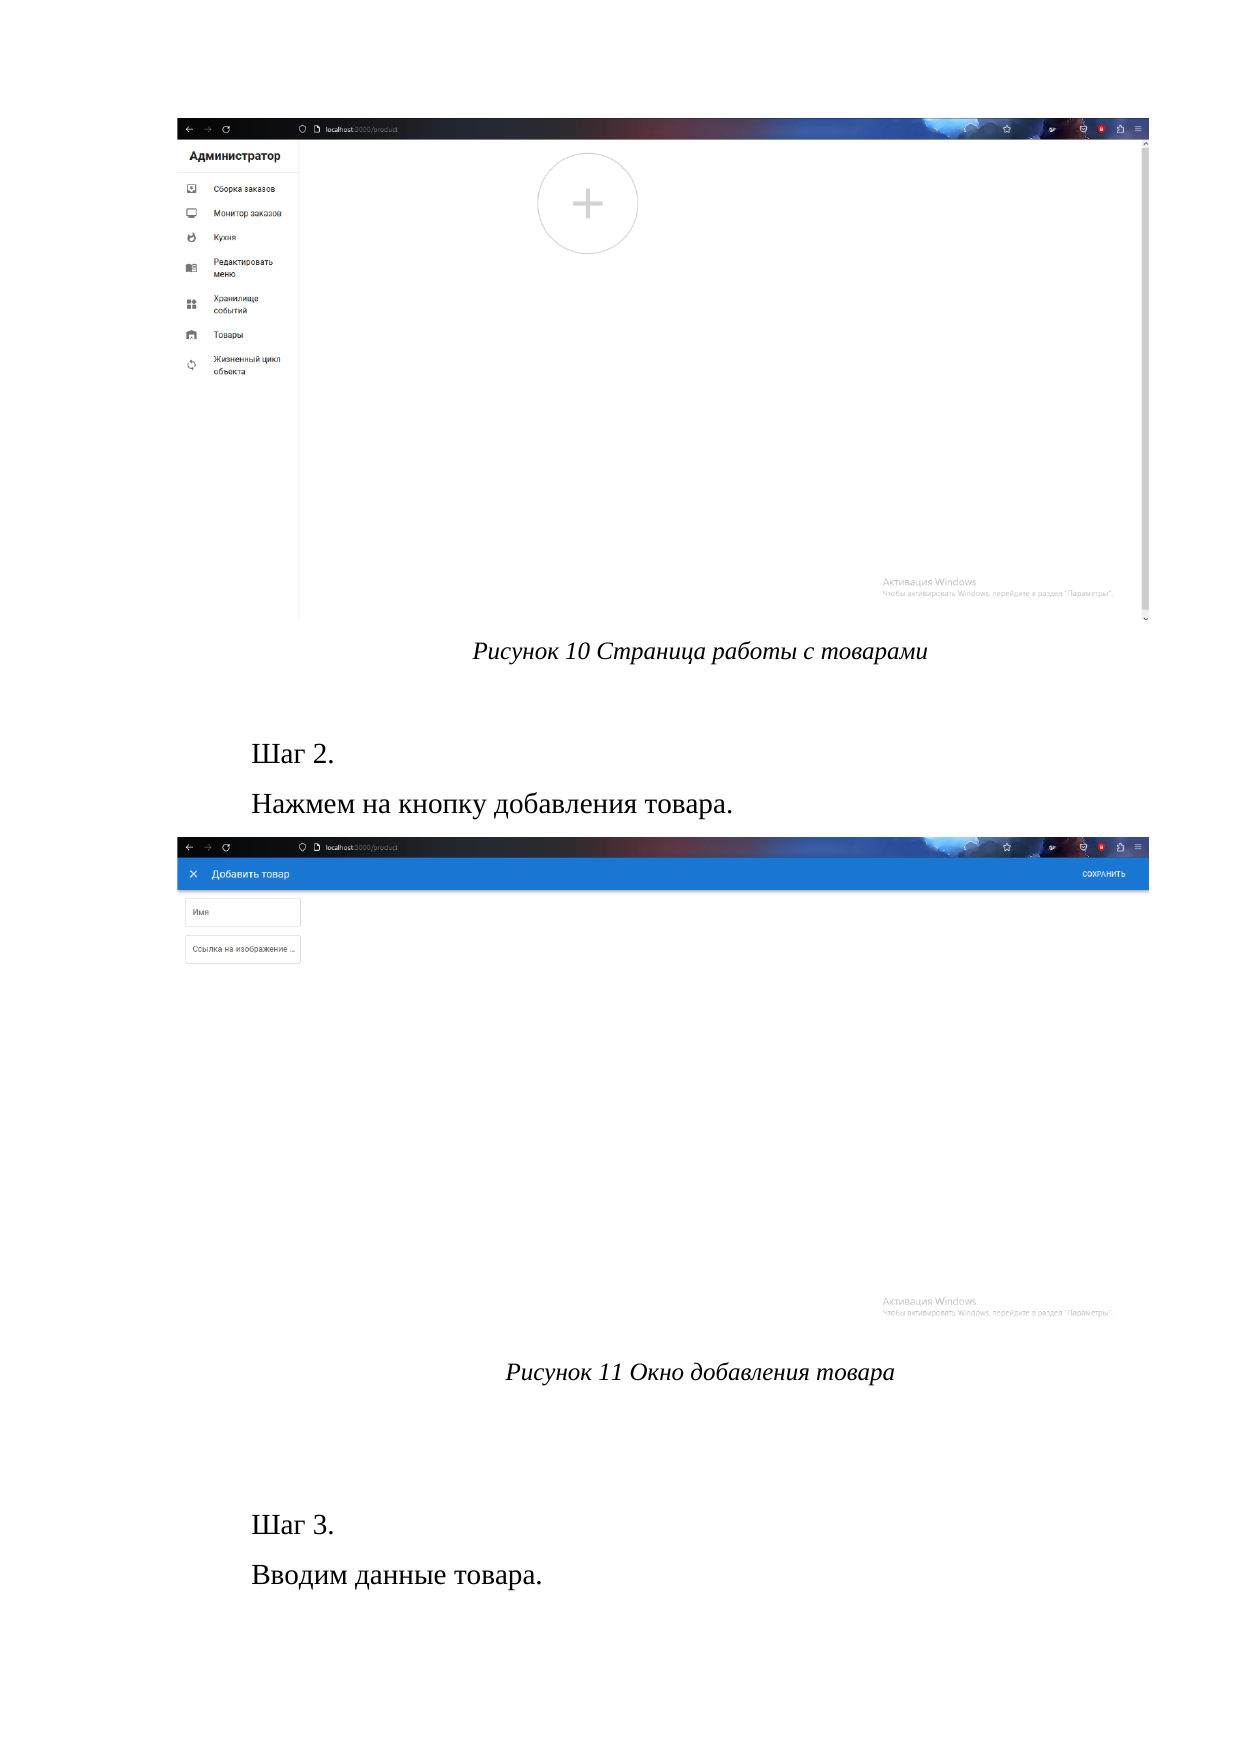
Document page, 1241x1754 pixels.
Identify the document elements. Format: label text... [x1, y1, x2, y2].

text Нажмем на кнопку добавления товара. [177, 787, 1152, 820]
text Вводим данные товара. [177, 1557, 1152, 1591]
text Шаг 3. [177, 1507, 1152, 1541]
text Шаг 2. [177, 736, 1152, 770]
picture [177, 837, 1149, 1341]
picture [177, 118, 1149, 620]
